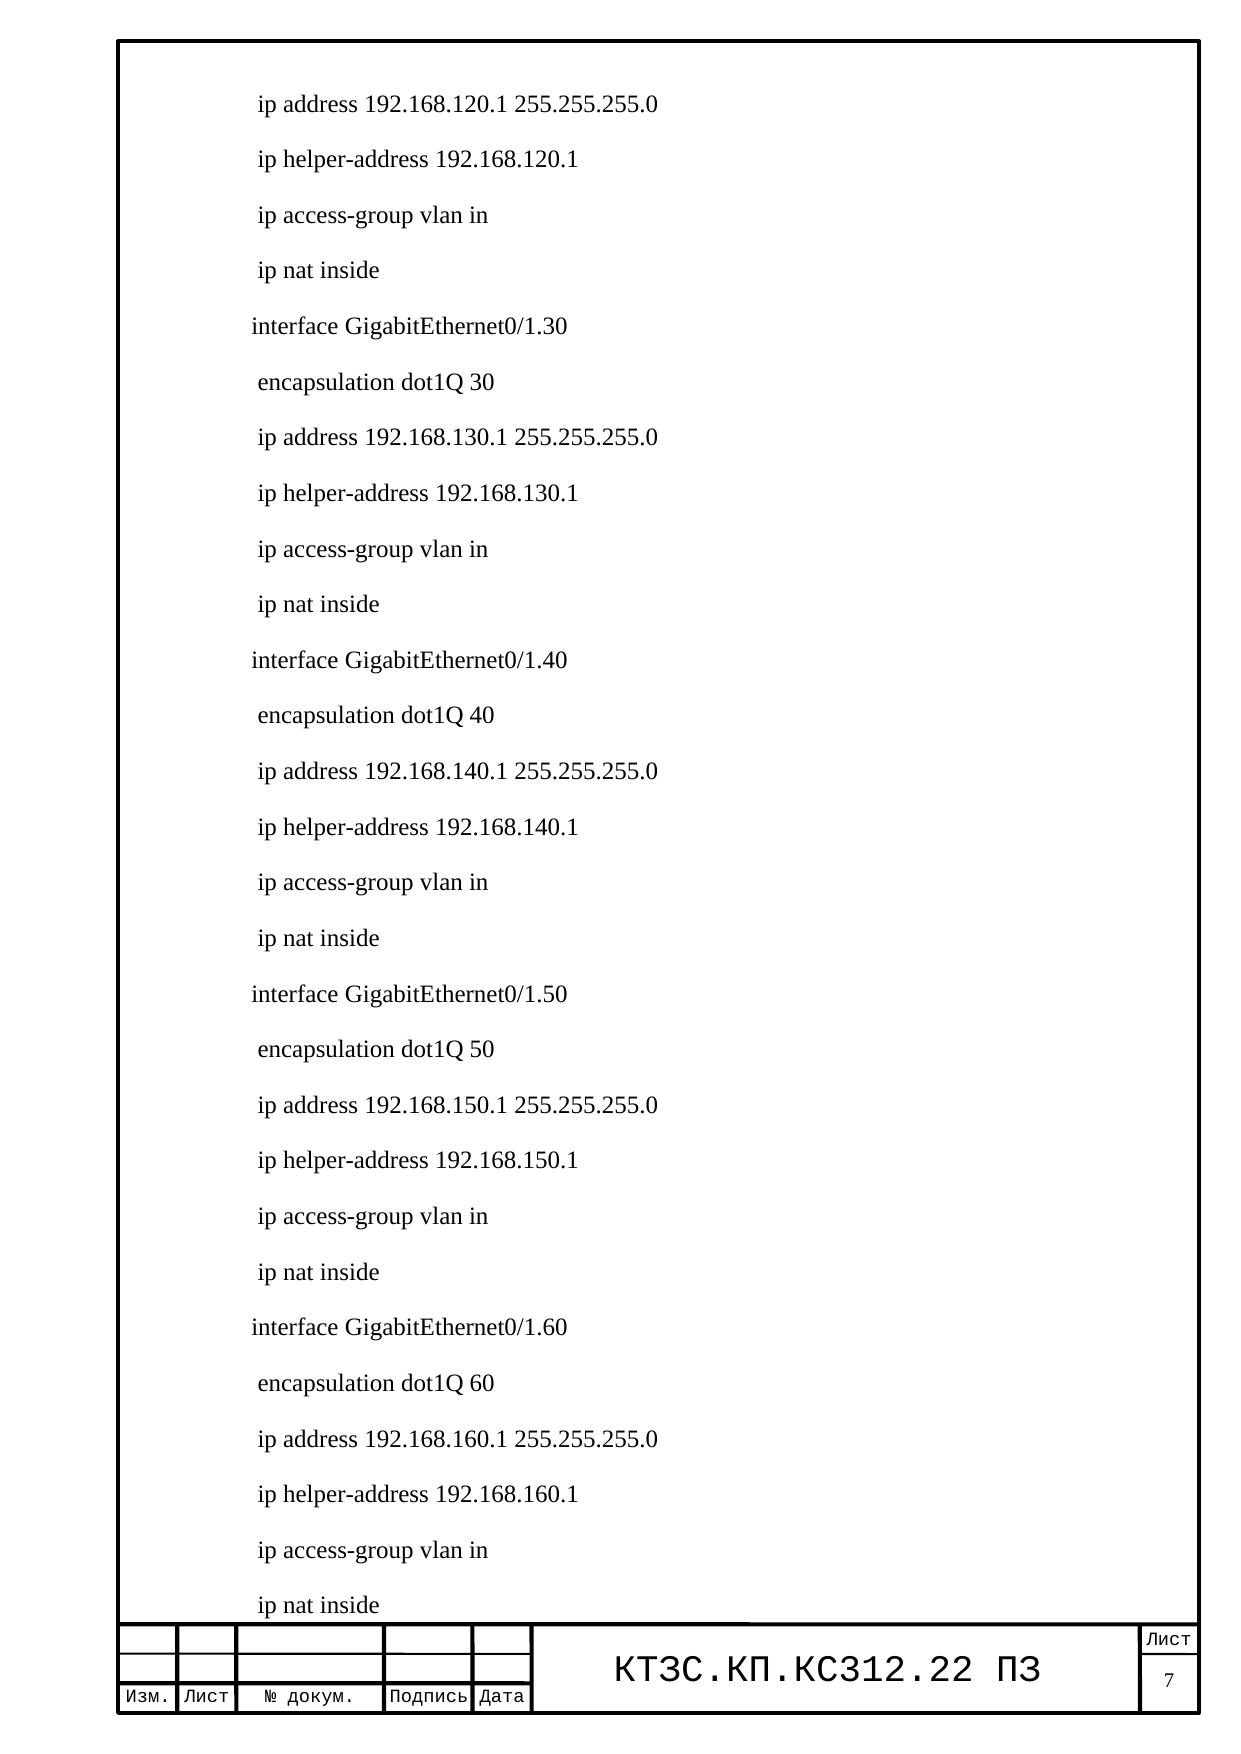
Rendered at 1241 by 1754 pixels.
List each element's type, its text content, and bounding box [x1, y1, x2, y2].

text ip address 192.168.160.1 255.255.255.0 [177, 1424, 1152, 1452]
text encapsulation dot1Q 30 [177, 367, 1152, 396]
text ip address 192.168.130.1 255.255.255.0 [177, 422, 1152, 451]
text encapsulation dot1Q 40 [177, 701, 1152, 729]
text ip helper-address 192.168.140.1 [177, 812, 1152, 841]
text ip nat inside [177, 1591, 1152, 1619]
text ip helper-address 192.168.150.1 [177, 1146, 1152, 1174]
text interface GigabitEthernet0/1.30 [177, 311, 1152, 340]
text encapsulation dot1Q 50 [177, 1034, 1152, 1063]
text ip helper-address 192.168.120.1 [177, 144, 1152, 173]
text ip access-group vlan in [177, 867, 1152, 896]
text ip access-group vlan in [177, 1201, 1152, 1230]
text ip address 192.168.120.1 255.255.255.0 [177, 89, 1152, 117]
text ip access-group vlan in [177, 1535, 1152, 1564]
text interface GigabitEthernet0/1.60 [177, 1312, 1152, 1341]
text ip nat inside [177, 256, 1152, 284]
text ip address 192.168.140.1 255.255.255.0 [177, 756, 1152, 785]
text encapsulation dot1Q 60 [177, 1368, 1152, 1397]
text ip nat inside [177, 923, 1152, 952]
text interface GigabitEthernet0/1.50 [177, 979, 1152, 1007]
text ip access-group vlan in [177, 534, 1152, 562]
text ip nat inside [177, 589, 1152, 618]
text interface GigabitEthernet0/1.40 [177, 645, 1152, 674]
text ip access-group vlan in [177, 200, 1152, 229]
text ip address 192.168.150.1 255.255.255.0 [177, 1090, 1152, 1119]
text ip helper-address 192.168.160.1 [177, 1479, 1152, 1508]
text ip helper-address 192.168.130.1 [177, 478, 1152, 507]
text ip nat inside [177, 1257, 1152, 1286]
